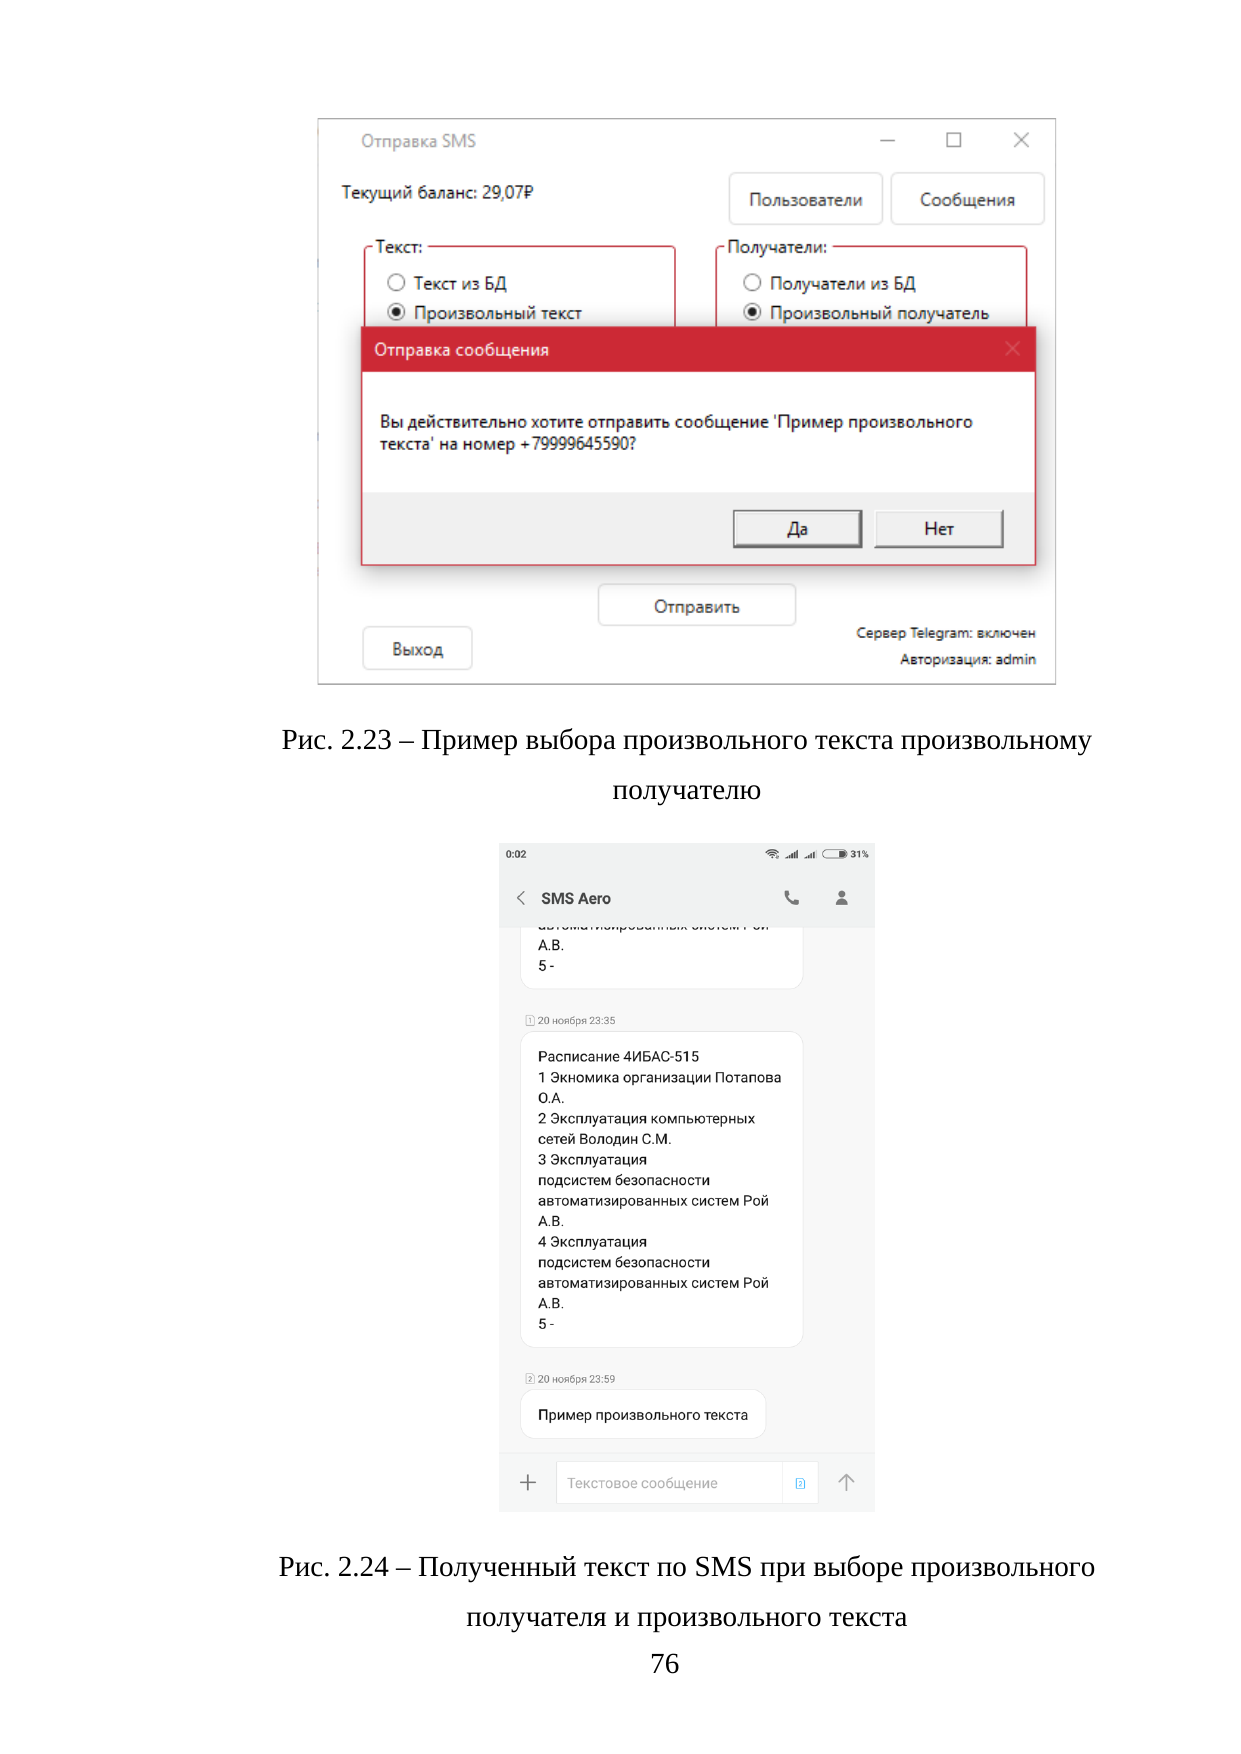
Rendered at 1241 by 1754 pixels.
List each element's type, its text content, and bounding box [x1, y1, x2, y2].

text Рис. 2.24 – Полученный текст по SMS при выборе произвольного получателя и произвольного текста [222, 1549, 1152, 1633]
picture [317, 118, 1057, 685]
text Рис. 2.23 – Пример выбора произвольного текста произвольному получателю [222, 722, 1152, 806]
picture [499, 843, 875, 1512]
